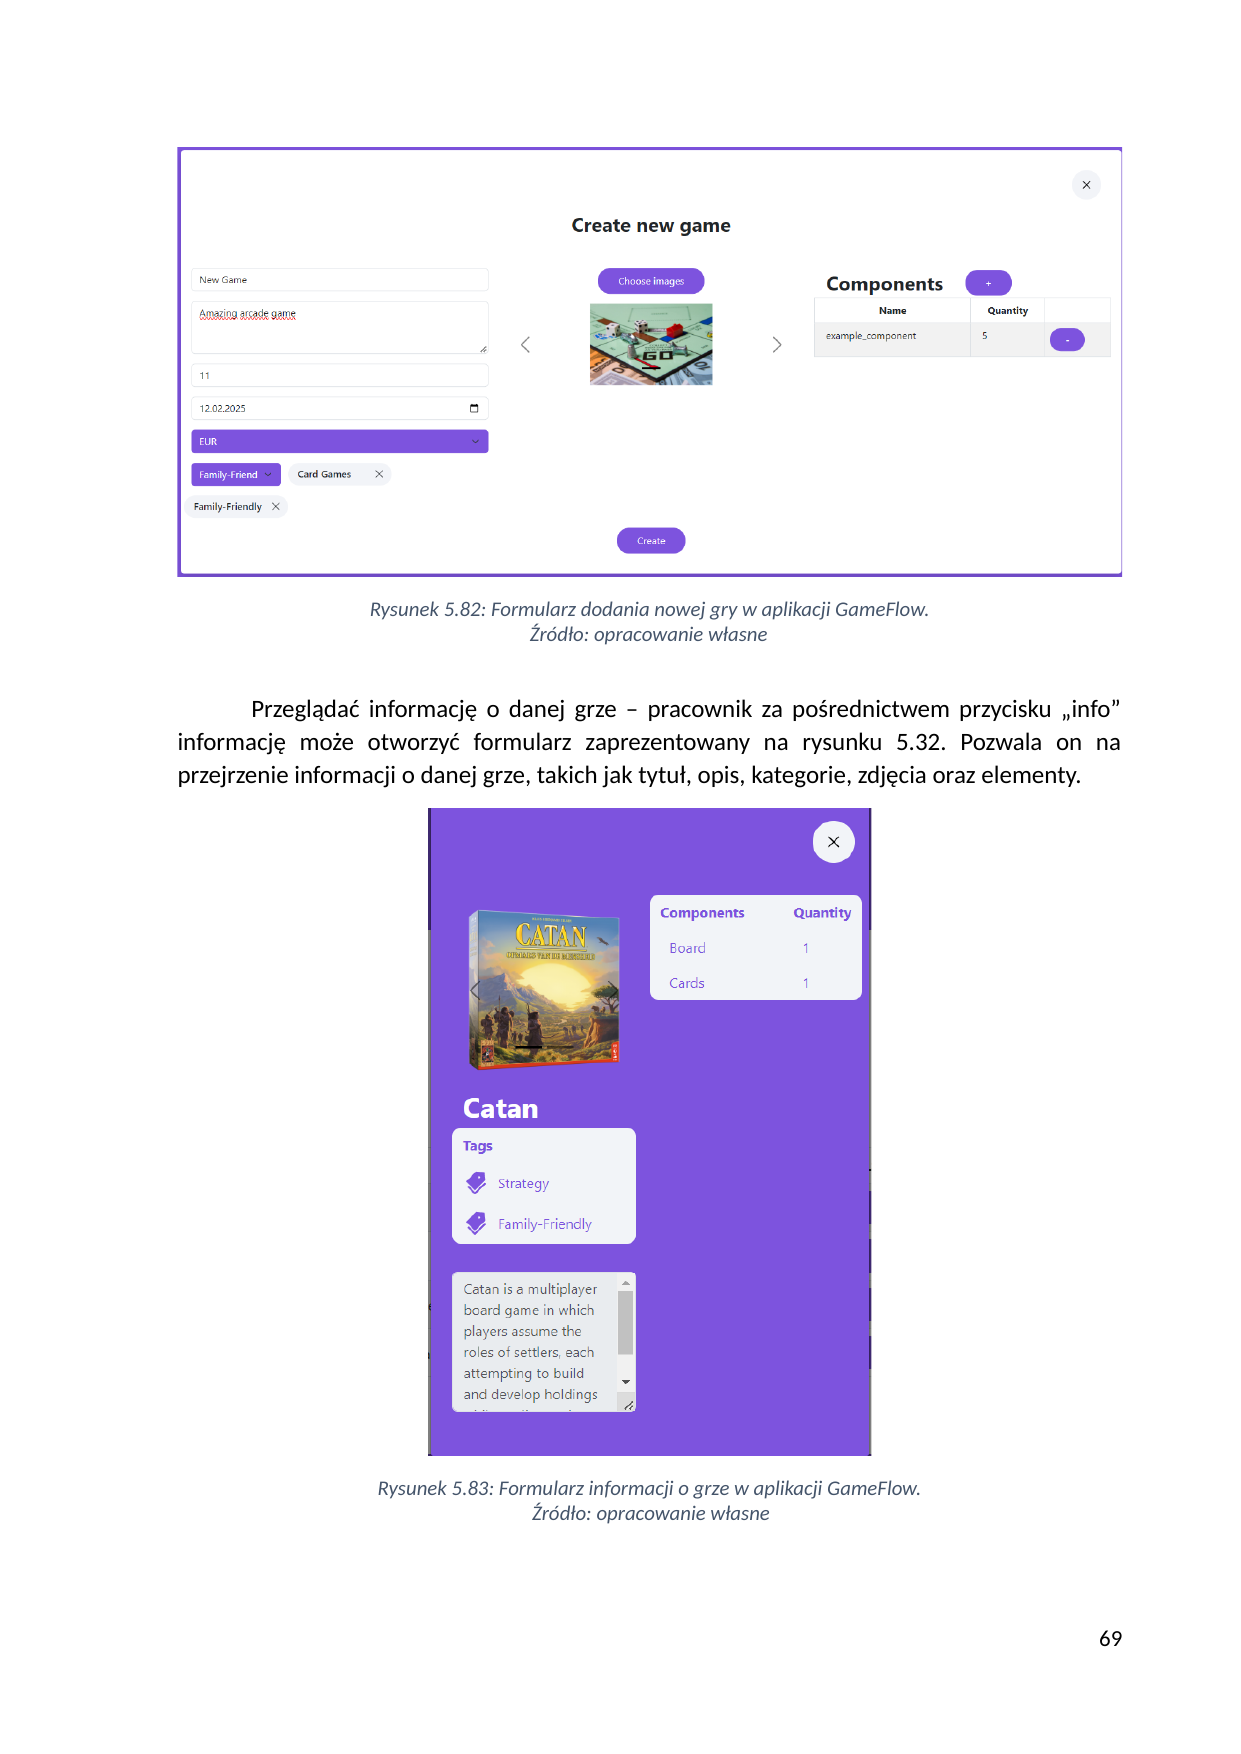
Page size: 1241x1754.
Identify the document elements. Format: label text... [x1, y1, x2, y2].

text Źródło: opracowanie własne [177, 621, 1122, 647]
picture [428, 808, 872, 1456]
text Przeglądać informację o danej grze – pracownik za pośrednictwem przycisku „info” informację może otworzyć formularz zaprezentowany na rysunku 5.32. Pozwala on na przejrzenie informacji o danej grze, takich jak tytuł, opis, kategorie, zdjęcia oraz elementy. [177, 693, 1122, 790]
picture [177, 147, 1123, 577]
text Źródło: opracowanie własne [177, 1500, 1122, 1526]
